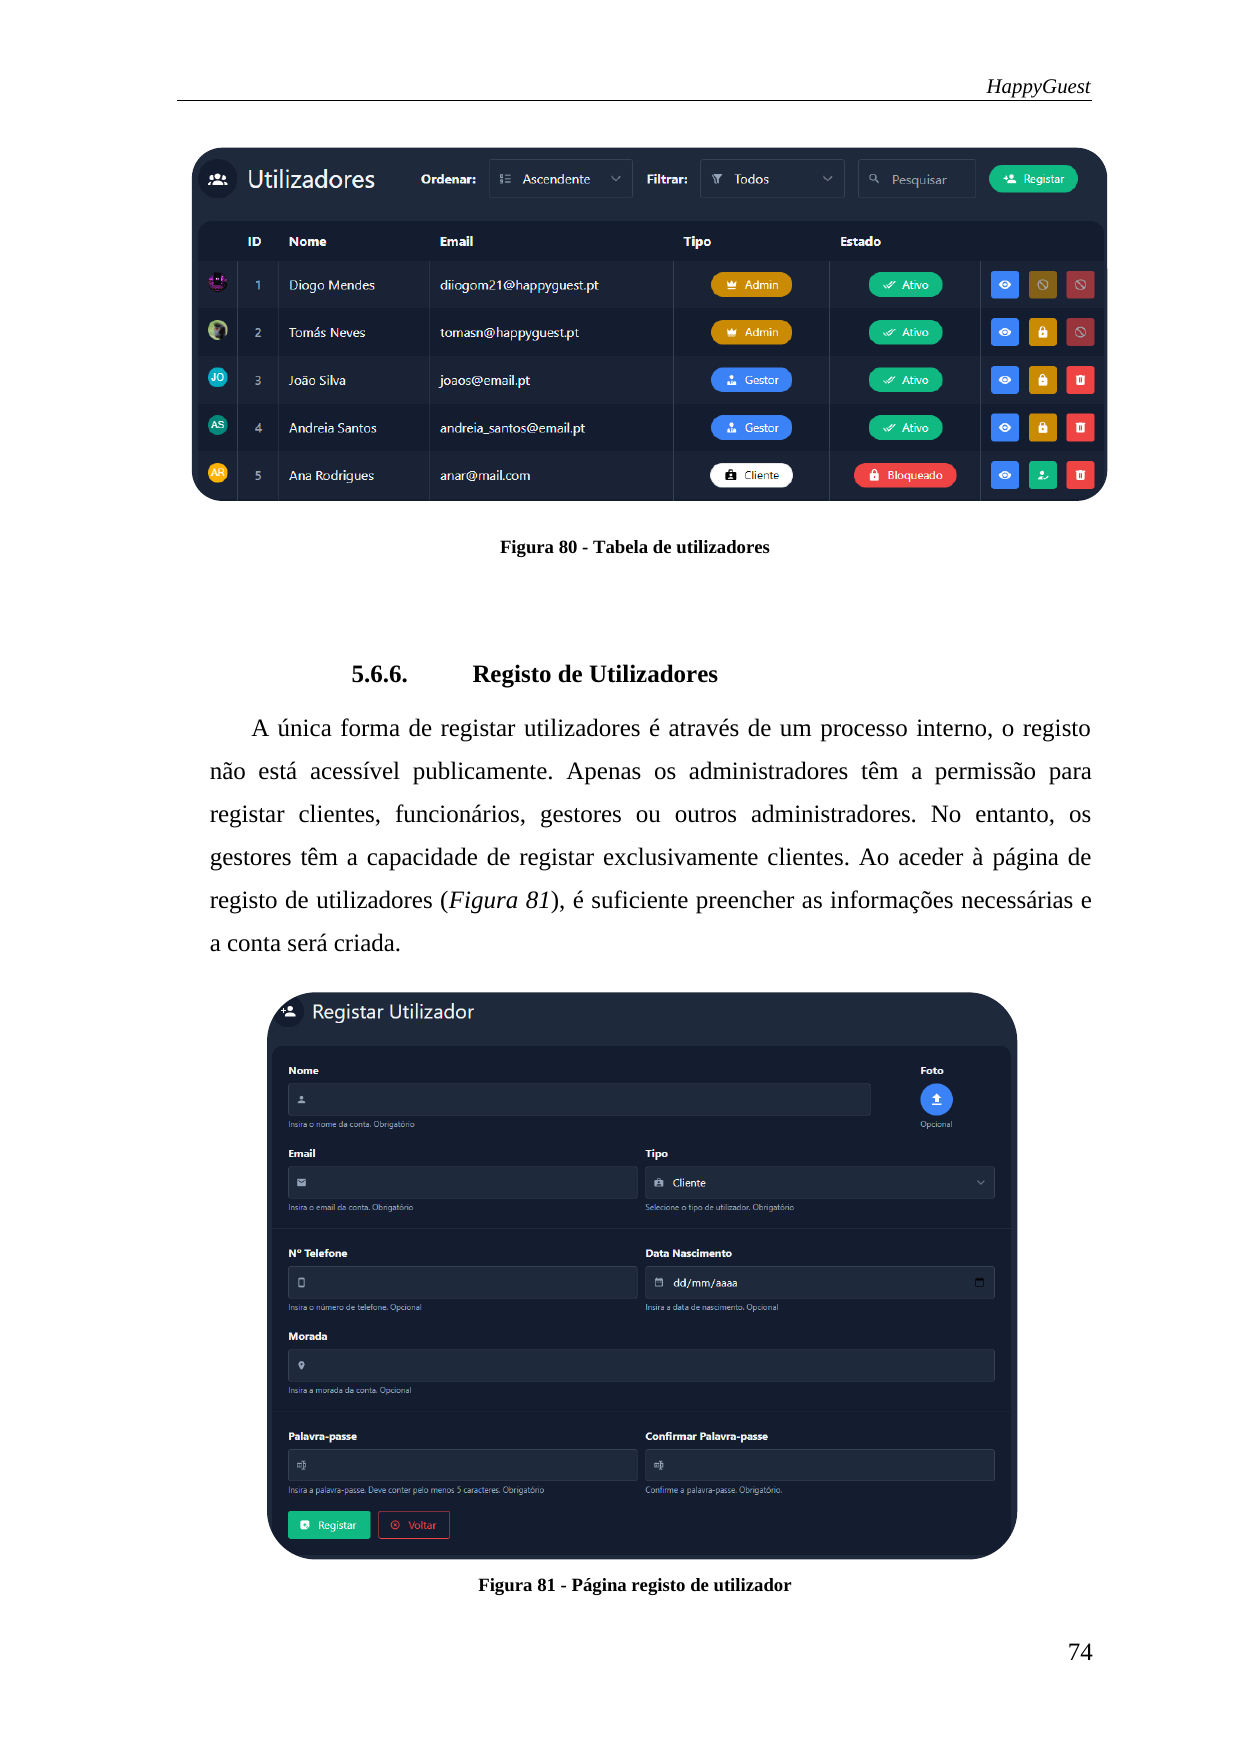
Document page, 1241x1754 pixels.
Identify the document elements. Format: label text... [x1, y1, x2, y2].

subtitle Registo de Utilizadores [310, 659, 1092, 688]
text A única forma de registar utilizadores é através de um processo interno, o registo não está acessível publicamente. Apenas os administradores têm a permissão para registar clientes, funcionários, gestores ou outros administradores. No entanto, os gestores têm a capacidade de registar exclusivamente clientes. Ao aceder à página de registo de utilizadores (Figura 81), é suficiente preencher as informações necessárias e a conta será criada. [209, 713, 1092, 957]
text Figura 80 - Tabela de utilizadores [177, 536, 1092, 558]
picture [267, 992, 1018, 1560]
picture [191, 147, 1108, 501]
text Figura 81 - Página registo de utilizador [177, 1574, 1092, 1596]
